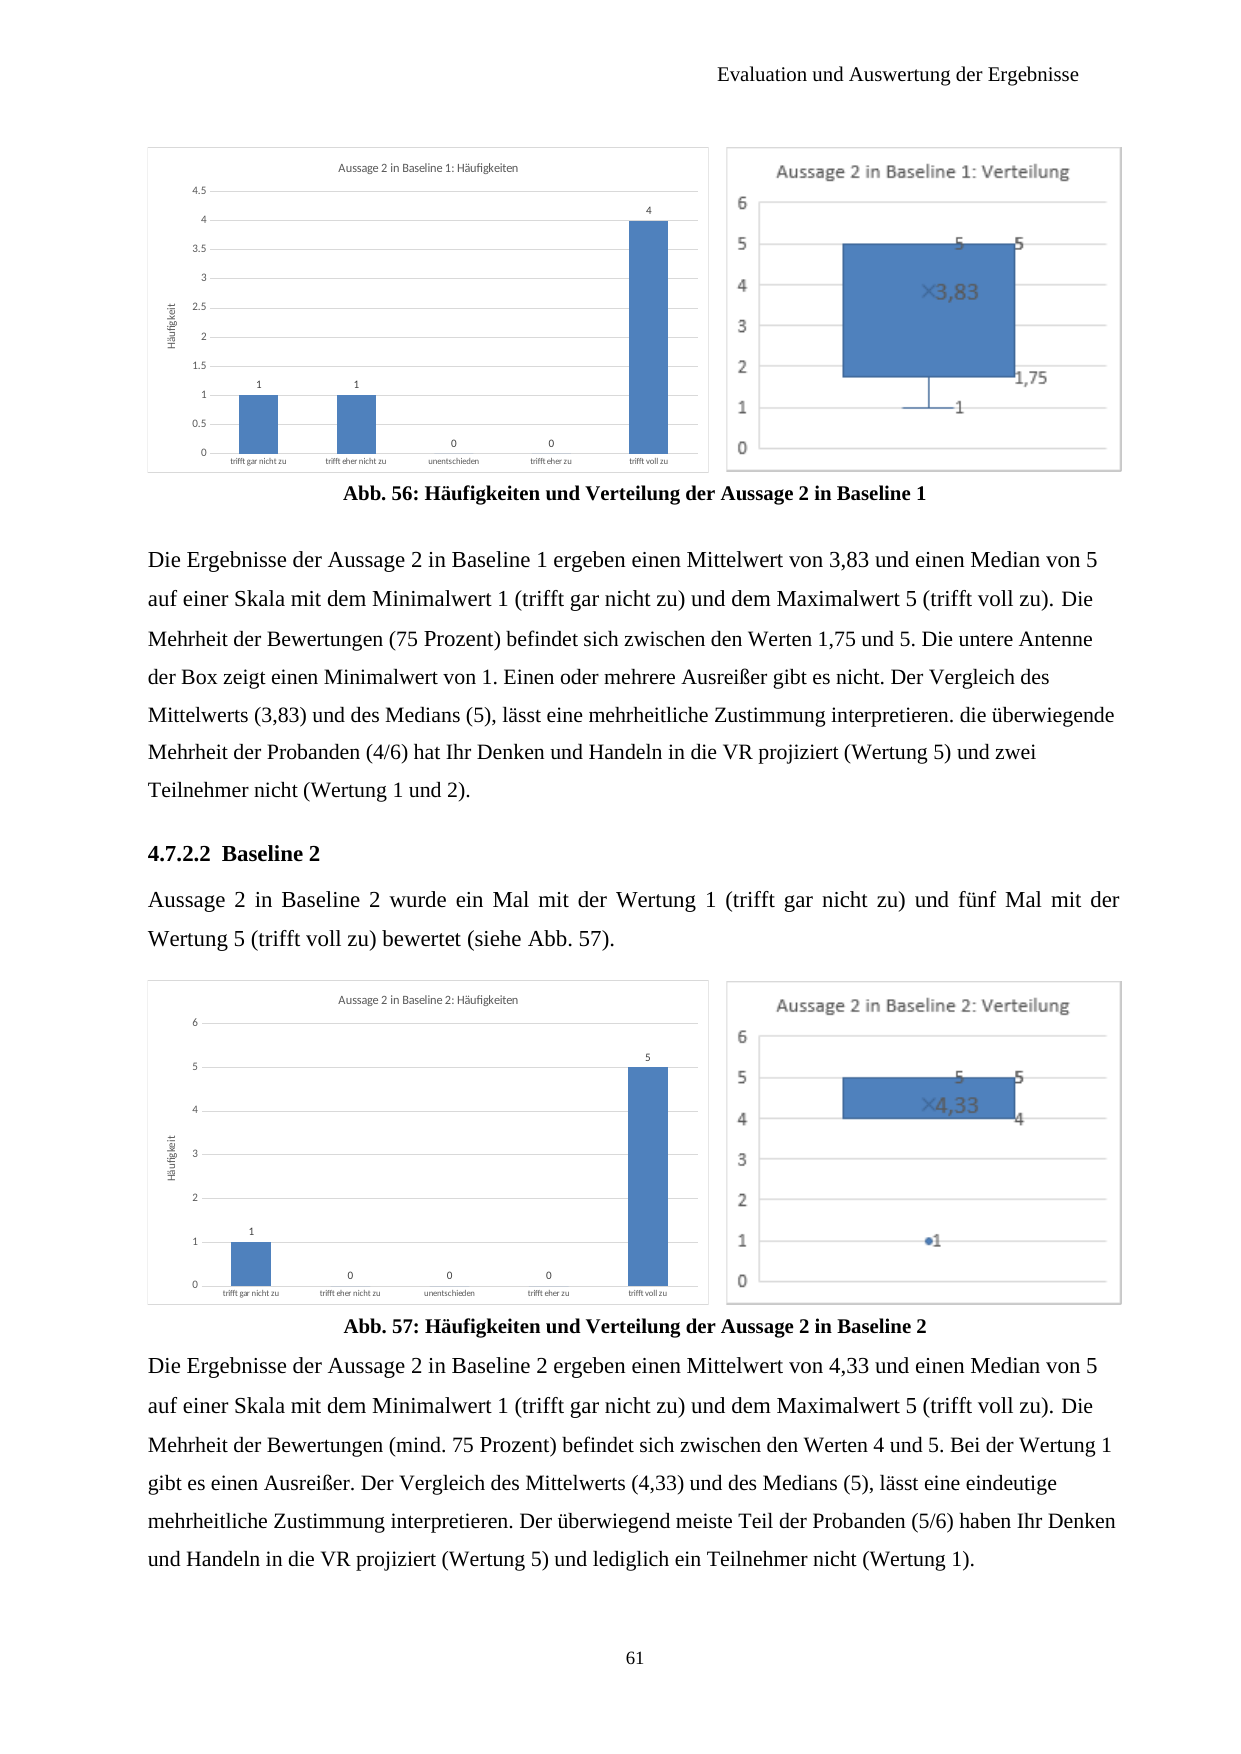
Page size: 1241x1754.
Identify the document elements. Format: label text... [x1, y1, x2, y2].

picture [726, 981, 1123, 1306]
subtitle Baseline 2 [148, 840, 1122, 866]
picture [726, 147, 1123, 473]
text Die Ergebnisse der Aussage 2 in Baseline 2 ergeben einen Mittelwert von 4,33 und einen Median von 5 auf einer Skala mit dem Minimalwert 1 (trifft gar nicht zu) und dem Maximalwert 5 (trifft voll zu). Die Mehrheit der Bewertungen (mind. 75 Prozent) befindet sich zwischen den Werten 4 und 5. Bei der Wertung 1 gibt es einen Ausreißer. Der Vergleich des Mittelwerts (4,33) und des Medians (5), lässt eine eindeutige mehrheitliche Zustimmung interpretieren. Der überwiegend meiste Teil der Probanden (5/6) haben Ihr Denken und Handeln in die VR projiziert (Wertung 5) und lediglich ein Teilnehmer nicht (Wertung 1). [148, 1338, 1122, 1571]
text Die Ergebnisse der Aussage 2 in Baseline 1 ergeben einen Mittelwert von 3,83 und einen Median von 5 auf einer Skala mit dem Minimalwert 1 (trifft gar nicht zu) und dem Maximalwert 5 (trifft voll zu). Die Mehrheit der Bewertungen (75 Prozent) befindet sich zwischen den Werten 1,75 und 5. Die untere Antenne der Box zeigt einen Minimalwert von 1. Einen oder mehrere Ausreißer gibt es nicht. Der Vergleich des Mittelwerts (3,83) und des Medians (5), lässt eine mehrheitliche Zustimmung interpretieren. die überwiegende Mehrheit der Probanden (4/6) hat Ihr Denken und Handeln in die VR projiziert (Wertung 5) und zwei Teilnehmer nicht (Wertung 1 und 2). [148, 546, 1122, 802]
